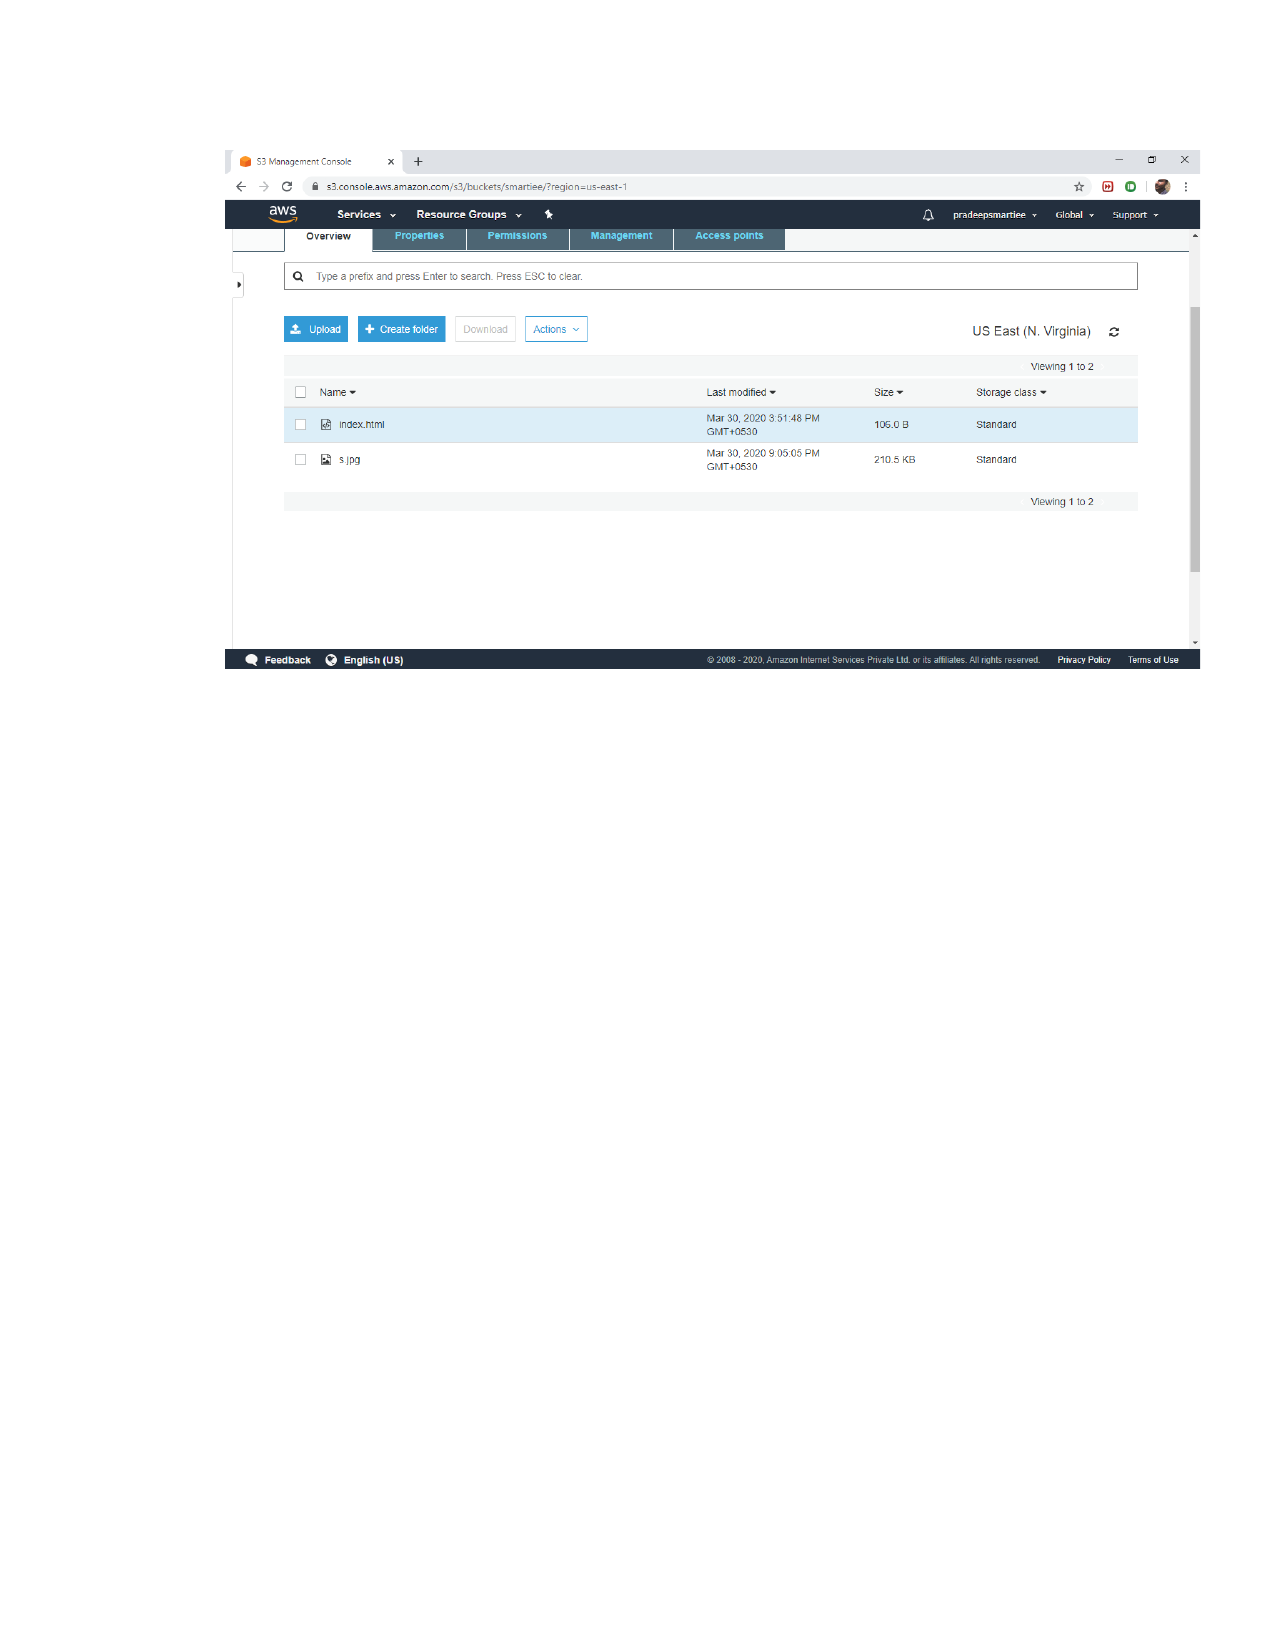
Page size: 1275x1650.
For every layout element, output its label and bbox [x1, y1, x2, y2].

picture [225, 150, 1200, 669]
